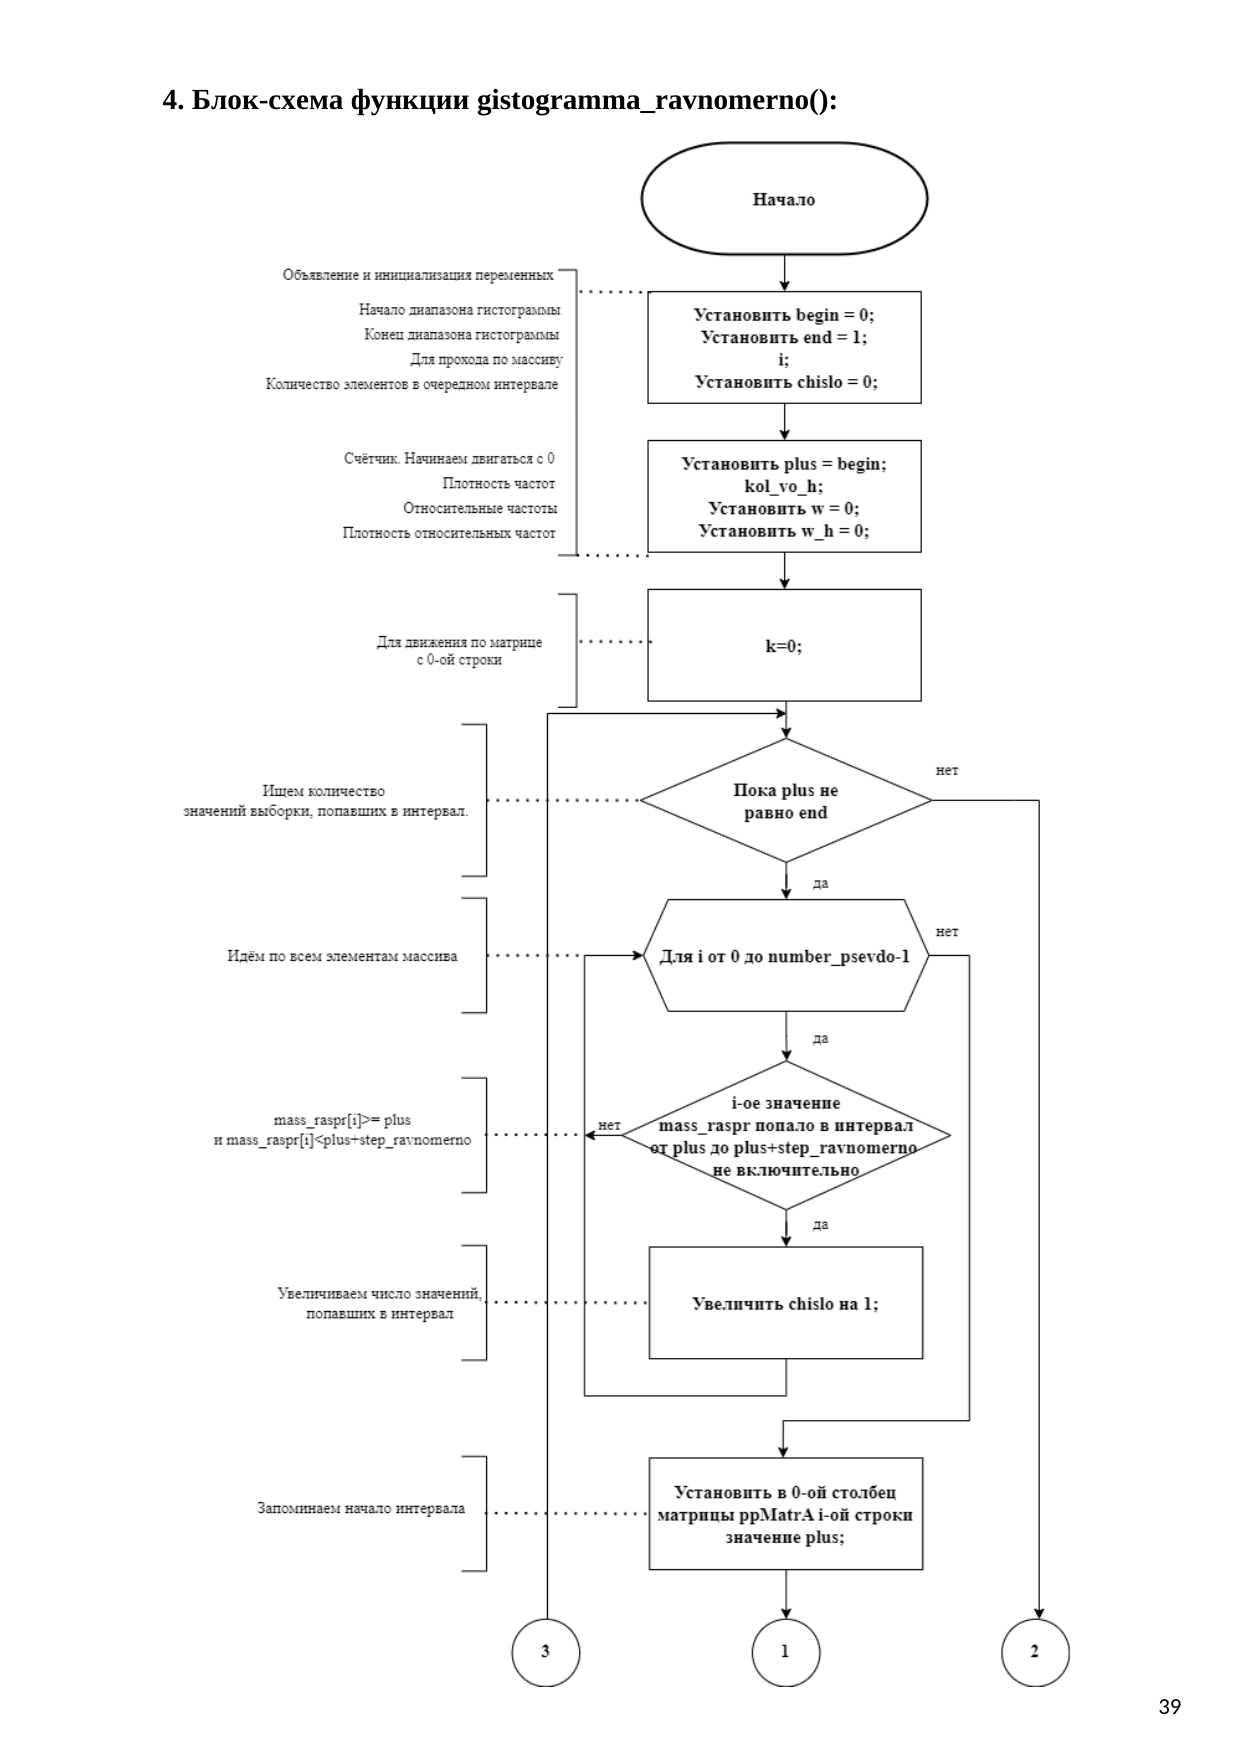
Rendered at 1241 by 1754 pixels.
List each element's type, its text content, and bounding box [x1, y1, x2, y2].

picture [162, 141, 1071, 1687]
text 4. Блок-схема функции gistogramma_ravnomerno(): [162, 82, 1181, 116]
